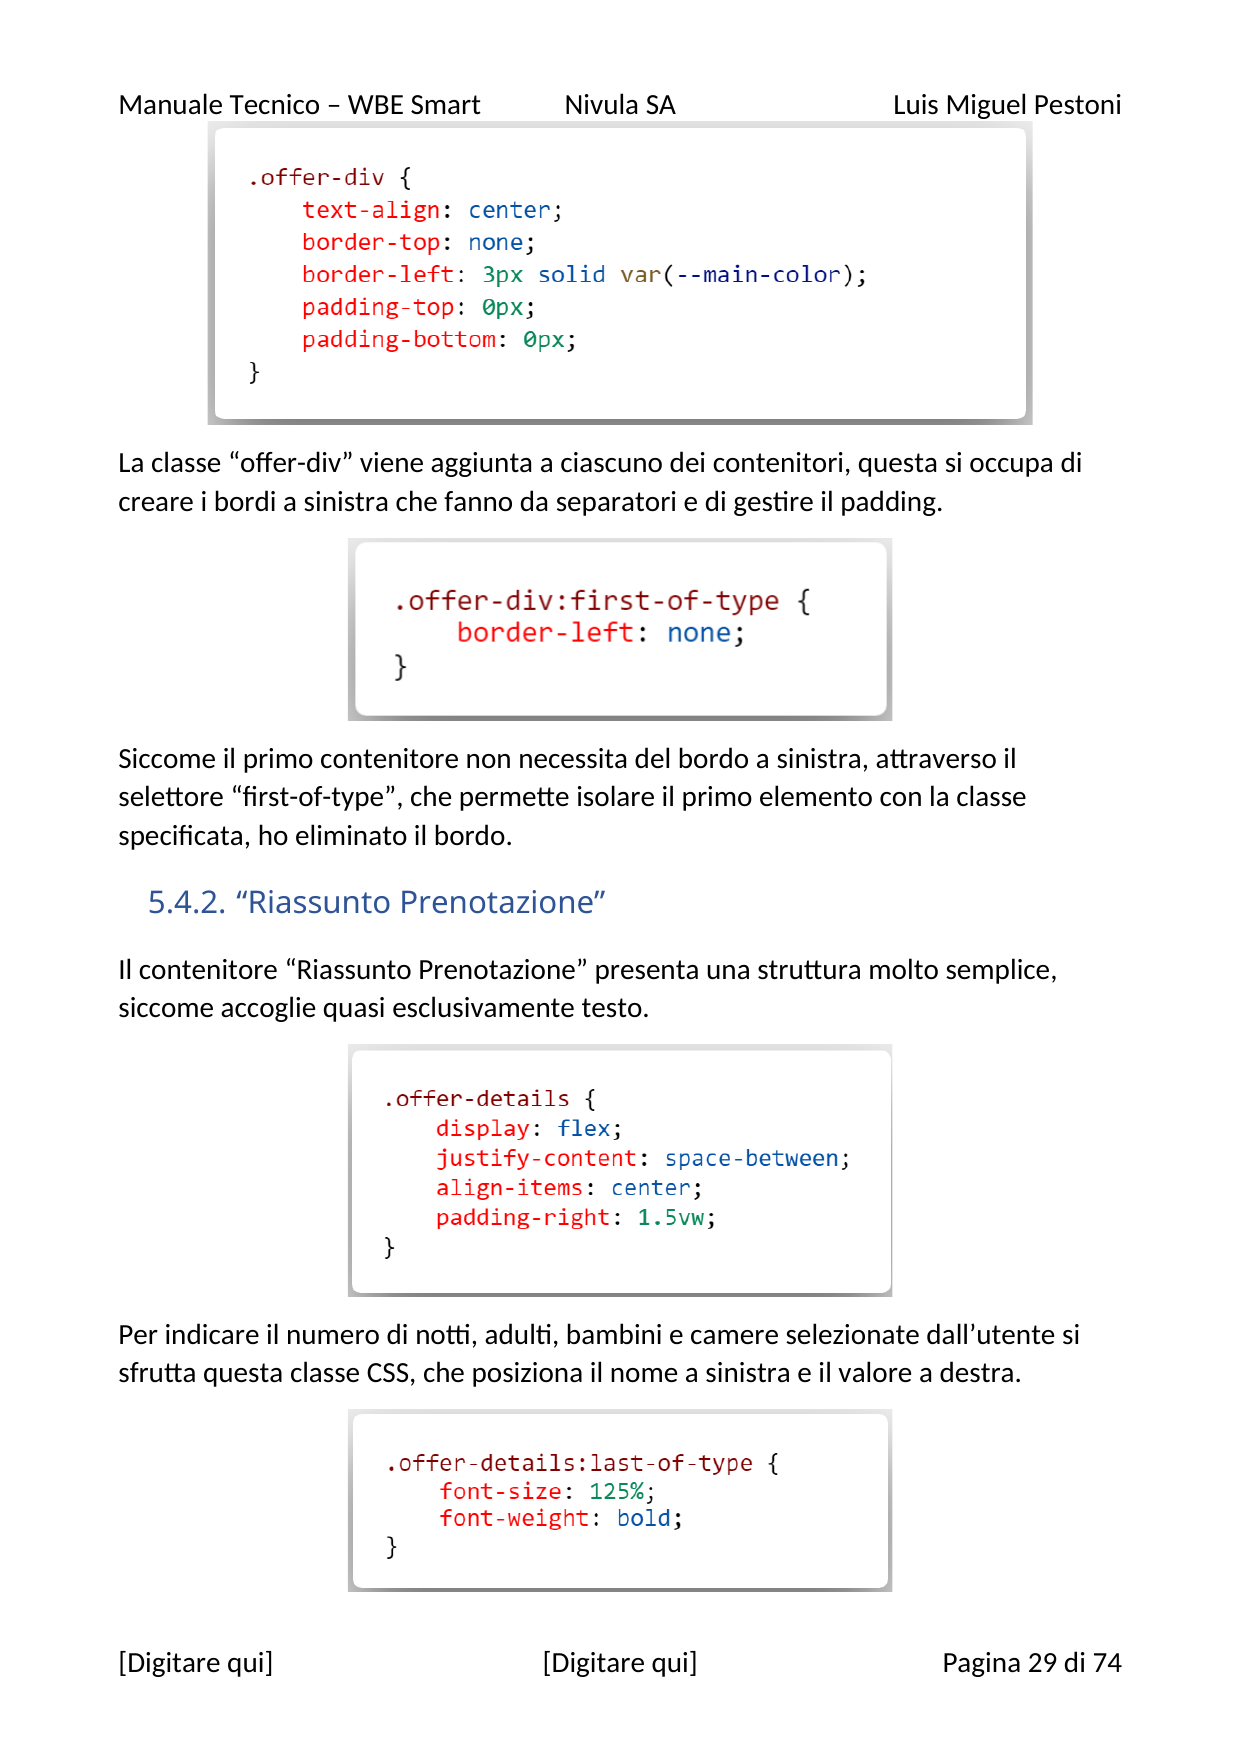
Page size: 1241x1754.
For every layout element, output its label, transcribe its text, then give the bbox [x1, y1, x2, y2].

picture [347, 538, 893, 721]
picture [207, 121, 1033, 425]
text Siccome il primo contenitore non necessita del bordo a sinistra, attraverso il selettore “first-of-type”, che permette isolare il primo elemento con la classe specificata, ho eliminato il bordo. [118, 740, 1122, 852]
picture [347, 1044, 893, 1297]
text Il contenitore “Riassunto Prenotazione” presenta una struttura molto semplice, siccome accoglie quasi esclusivamente testo. [118, 951, 1122, 1025]
picture [347, 1409, 893, 1592]
subtitle “Riassunto Prenotazione” [148, 880, 1122, 923]
text Per indicare il numero di notti, adulti, bambini e camere selezionate dall’utente si sfrutta questa classe CSS, che posiziona il nome a sinistra e il valore a destra. [118, 1316, 1122, 1390]
text La classe “offer-div” viene aggiunta a ciascuno dei contenitori, questa si occupa di creare i bordi a sinistra che fanno da separatori e di gestire il padding. [118, 444, 1122, 518]
